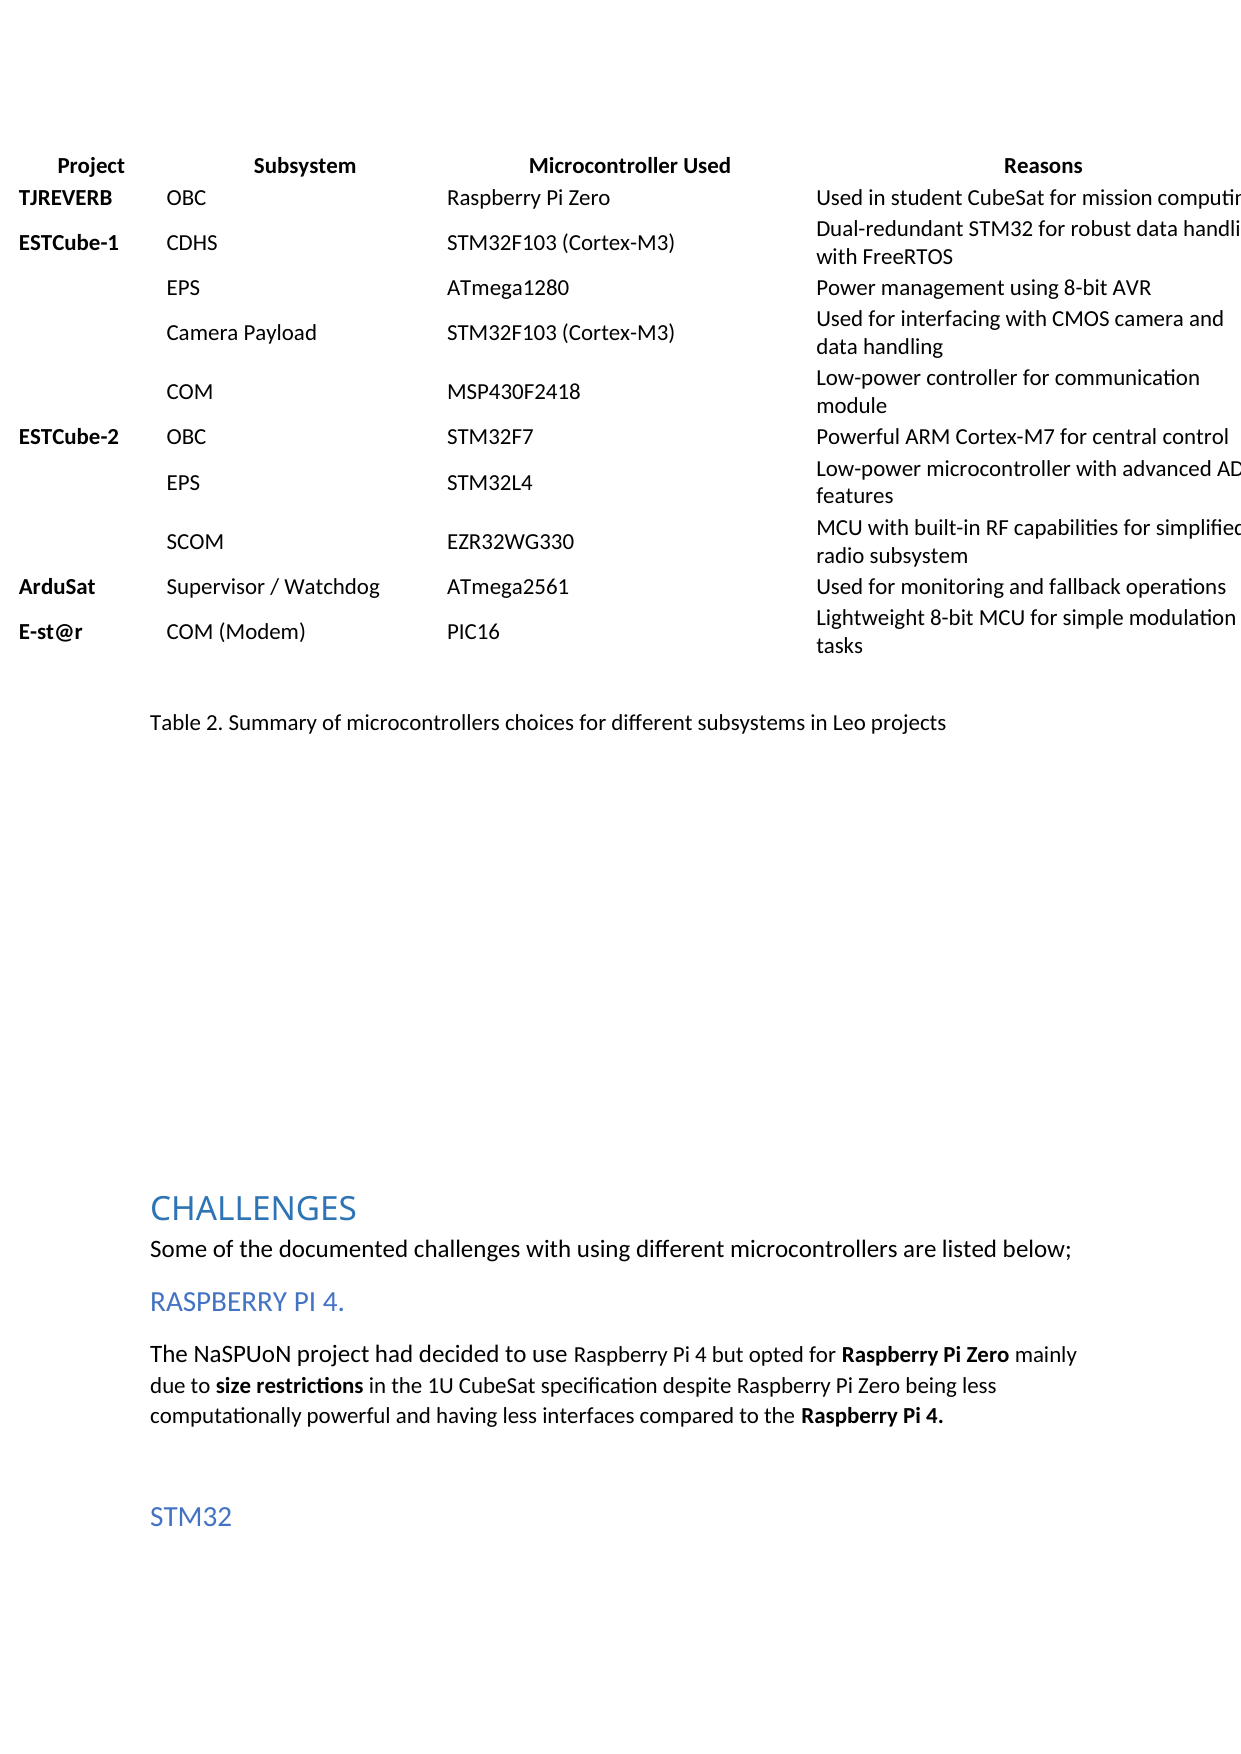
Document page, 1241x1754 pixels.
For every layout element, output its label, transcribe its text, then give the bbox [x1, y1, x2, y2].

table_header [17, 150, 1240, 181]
text STM32 [150, 1498, 1090, 1533]
text Table 2. Summary of microcontrollers choices for different subsystems in Leo projects [150, 708, 1090, 736]
text CHALLENGES [150, 1185, 1090, 1230]
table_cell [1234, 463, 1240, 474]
text Some of the documented challenges with using different microcontrollers are listed below; [150, 1234, 1090, 1264]
text The NaSPUoN project had decided to use Raspberry Pi 4 but opted for Raspberry Pi Zero mainly due to size restrictions in the 1U CubeSat specification despite Raspberry Pi Zero being less computationally powerful and having less interfaces compared to the Raspberry Pi 4. [150, 1338, 1090, 1429]
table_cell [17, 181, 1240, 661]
text RASPBERRY PI 4. [150, 1283, 1090, 1319]
